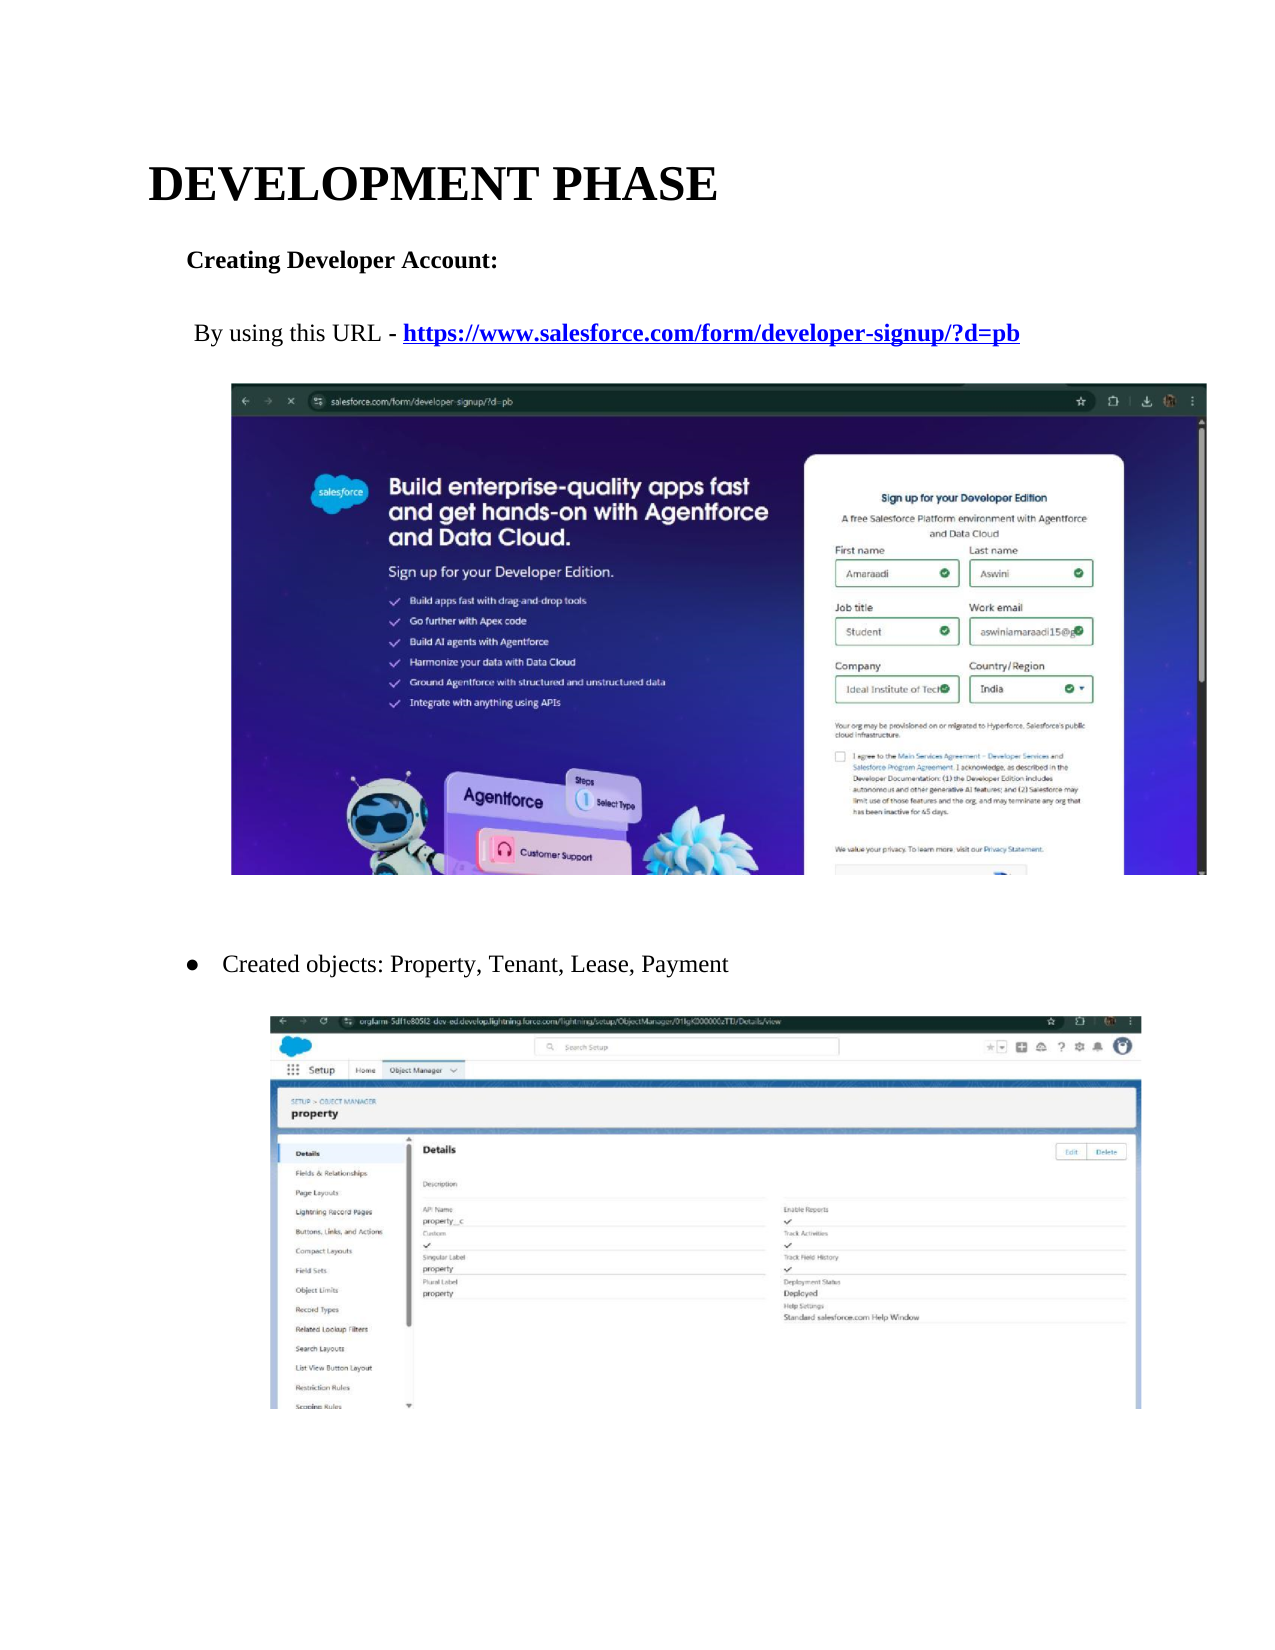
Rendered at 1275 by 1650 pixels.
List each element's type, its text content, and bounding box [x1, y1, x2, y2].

text Creating Developer Account: [186, 246, 1207, 274]
picture [230, 382, 1207, 875]
list Created objects: Property, Tenant, Lease, Payment [184, 949, 1208, 978]
subtitle DEVELOPMENT PHASE [148, 153, 1208, 211]
text By using this URL - https://www.salesforce.com/form/developer-signup/?d=pb [187, 318, 1207, 347]
picture [269, 1015, 1142, 1409]
